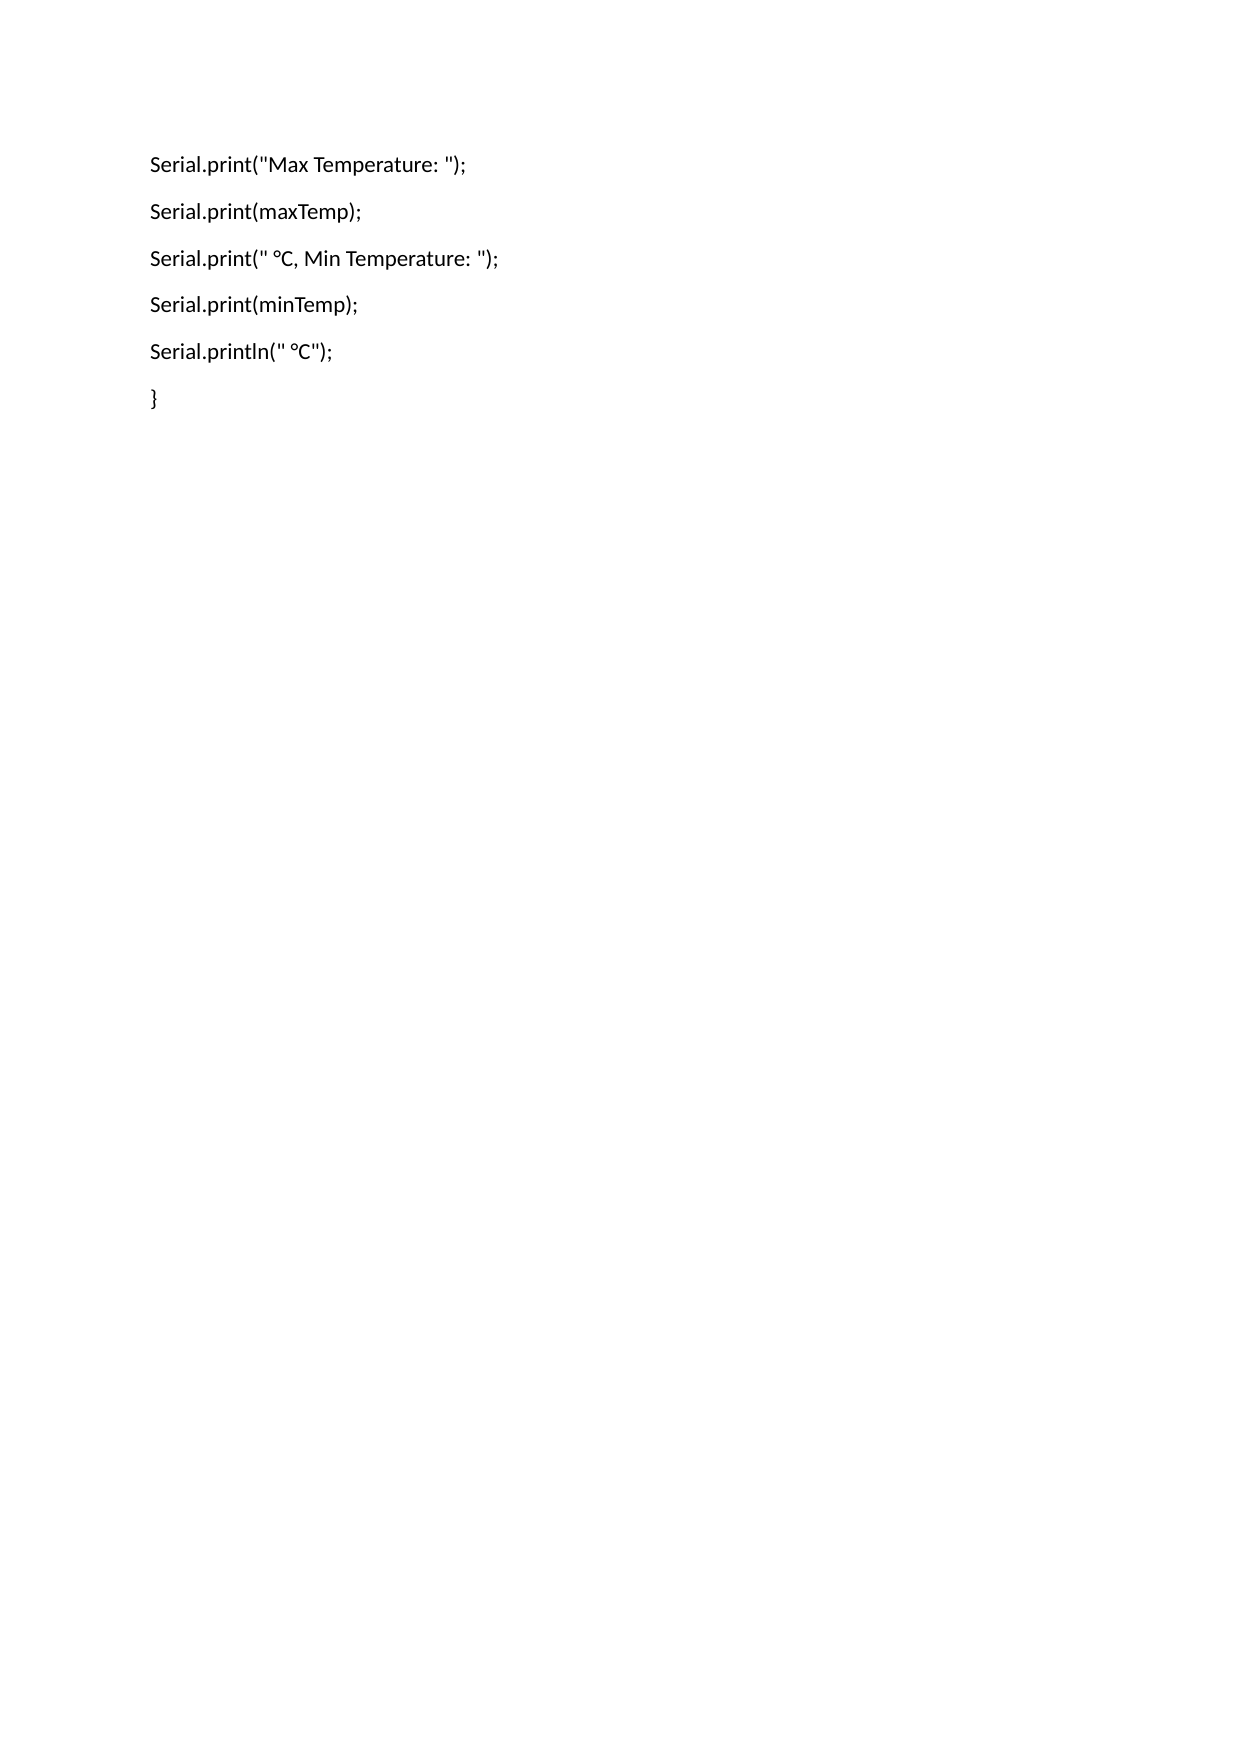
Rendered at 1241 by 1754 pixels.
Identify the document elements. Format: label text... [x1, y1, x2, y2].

text } [150, 384, 1090, 412]
text Serial.print(" °C, Min Temperature: "); [150, 244, 1090, 272]
text Serial.print("Max Temperature: "); [150, 150, 1090, 178]
text Serial.print(minTemp); [150, 291, 1090, 319]
text Serial.println(" °C"); [150, 337, 1090, 366]
text Serial.print(maxTemp); [150, 197, 1090, 225]
